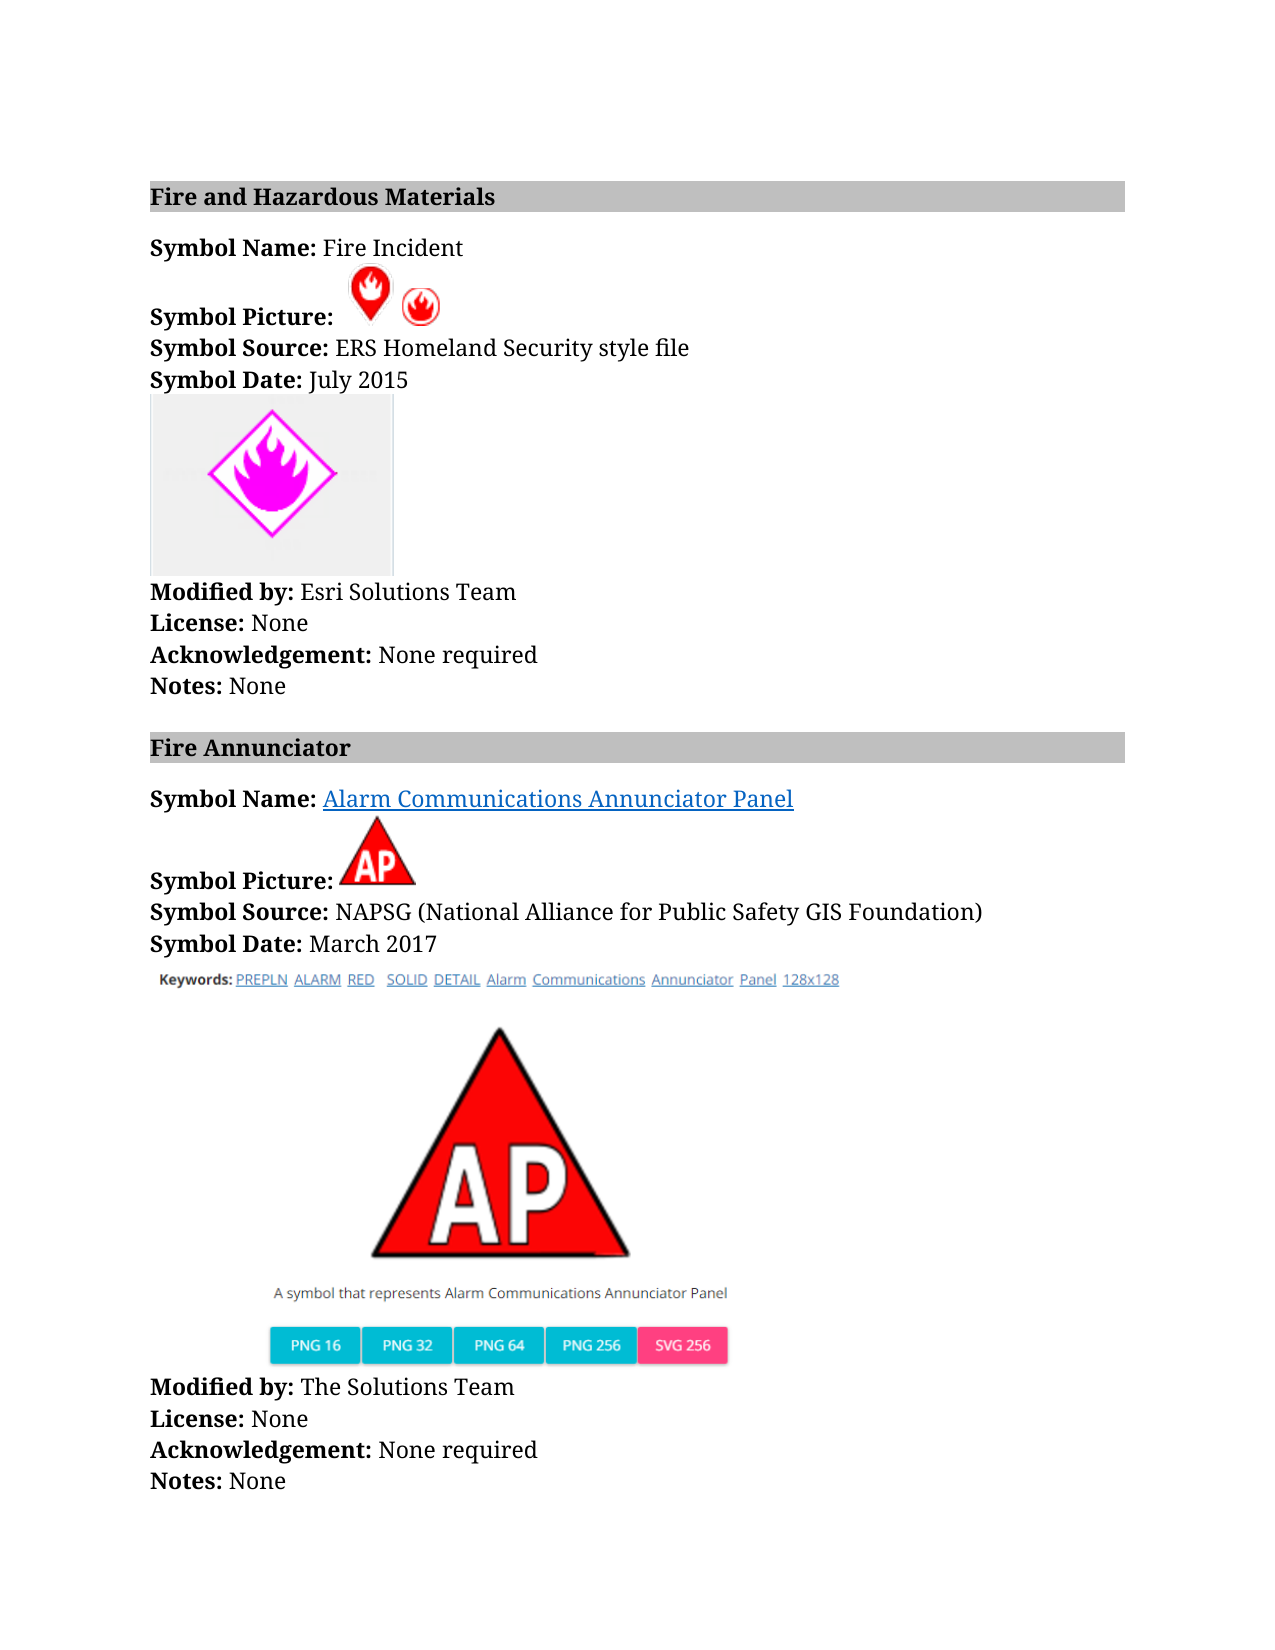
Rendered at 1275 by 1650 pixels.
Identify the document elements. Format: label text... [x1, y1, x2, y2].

text Symbol Name: Alarm Communications Annunciator Panel [150, 783, 1125, 814]
text Notes: None [150, 670, 1125, 701]
text Symbol Picture: [150, 263, 1125, 332]
text Modified by: Esri Solutions Team [150, 576, 1125, 607]
text License: None [150, 607, 1125, 638]
text License: None [150, 1402, 1125, 1434]
text Symbol Date: March 2017 [150, 927, 1125, 959]
text Modified by: The Solutions Team [150, 1371, 1125, 1402]
text Notes: None [150, 1465, 1125, 1496]
text Symbol Source: ERS Homeland Security style file [150, 332, 1125, 363]
text Fire Annunciator [150, 732, 1125, 763]
text Fire and Hazardous Materials [150, 181, 1125, 212]
text Acknowledgement: None required [150, 1434, 1125, 1465]
picture [339, 262, 440, 326]
picture [150, 958, 847, 1372]
picture [150, 394, 394, 576]
picture [339, 813, 416, 890]
text Symbol Date: July 2015 [150, 363, 1125, 395]
text Symbol Picture: [150, 814, 1125, 896]
text Acknowledgement: None required [150, 638, 1125, 670]
text Symbol Source: NAPSG (National Alliance for Public Safety GIS Foundation) [150, 896, 1125, 927]
text Symbol Name: Fire Incident [150, 232, 1125, 263]
